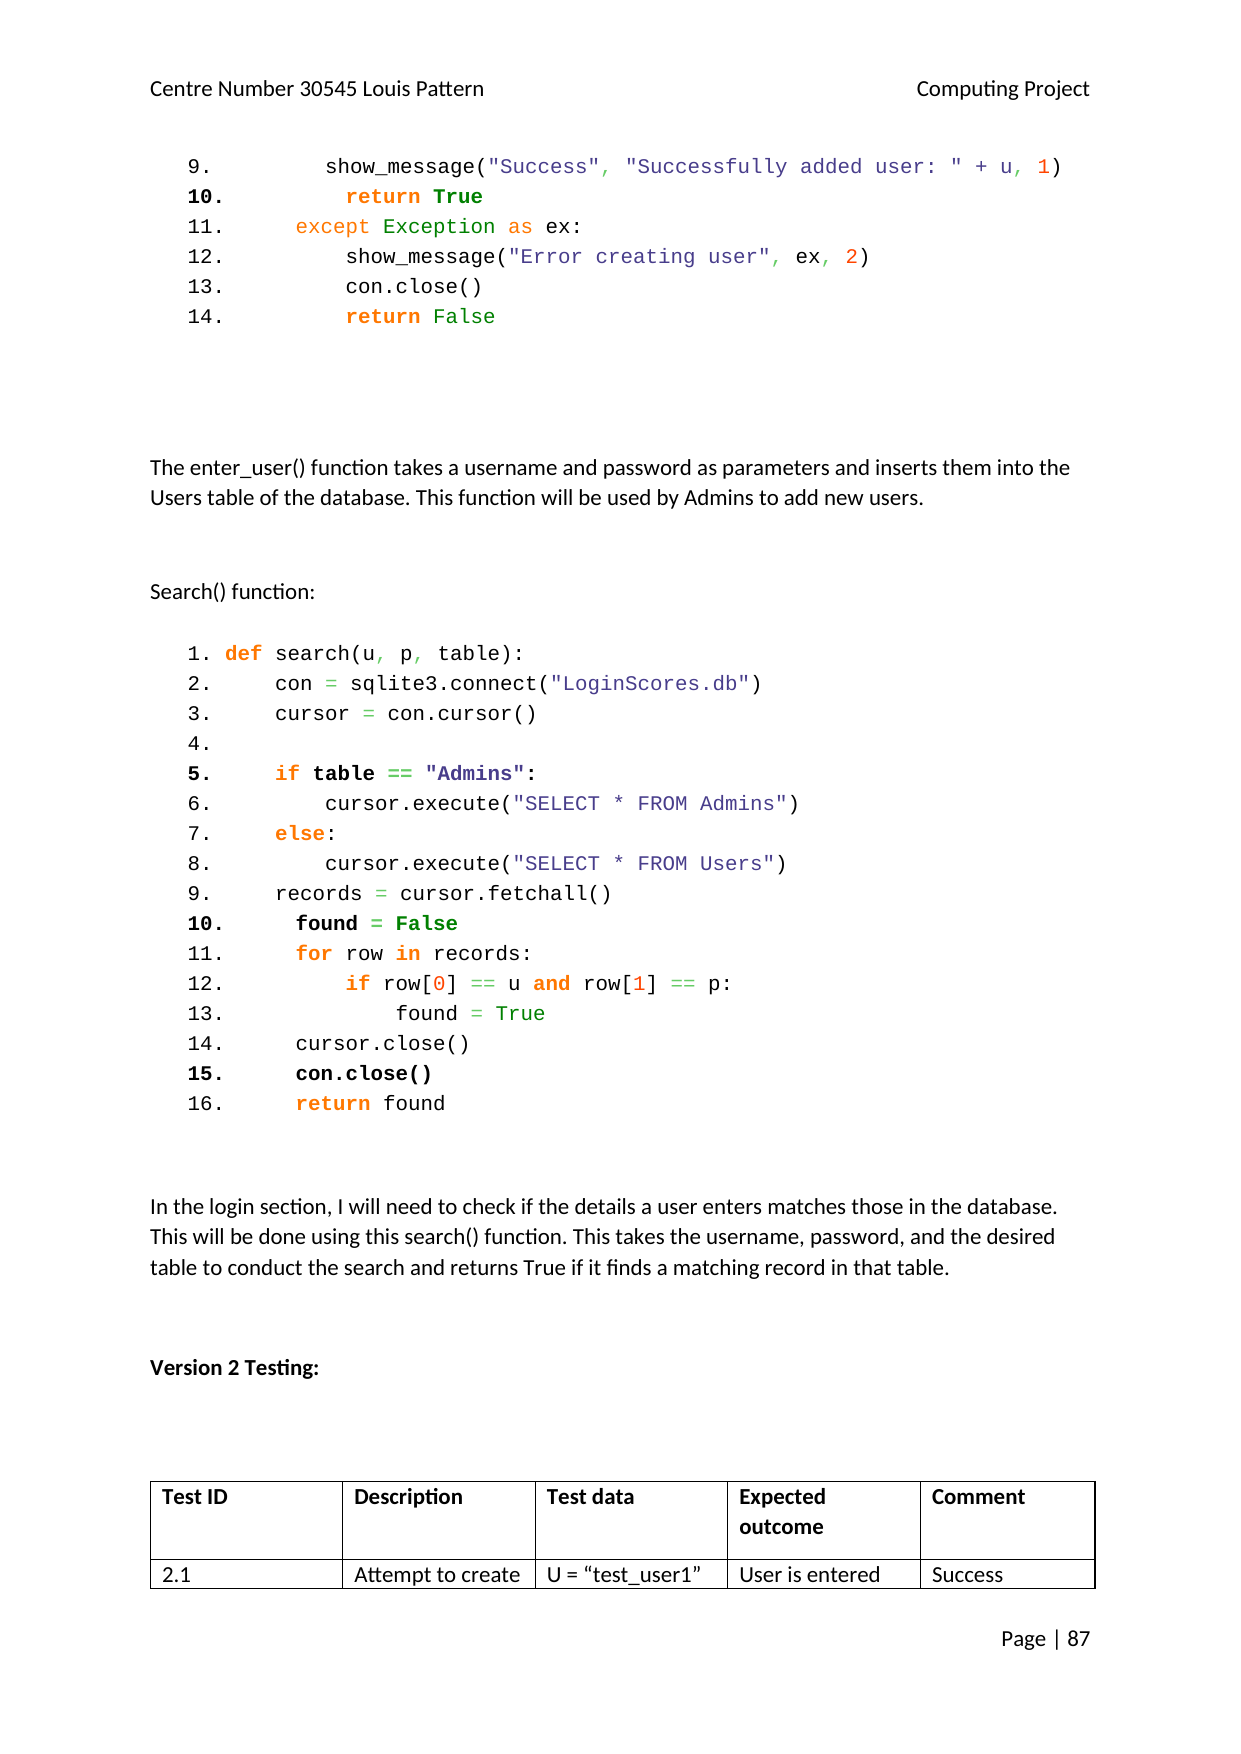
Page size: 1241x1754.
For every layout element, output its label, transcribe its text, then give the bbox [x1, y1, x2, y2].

list cursor.execute("SELECT * FROM Users") [187, 846, 1090, 876]
text In the login section, I will need to check if the details a user enters matches those in the database. This will be done using this search() function. This takes the username, password, and the desired table to conduct the search and returns True if it finds a matching record in that table. [150, 1192, 1090, 1281]
list found = True [187, 996, 1090, 1026]
list show_message("Error creating user", ex, 2) [187, 240, 1090, 270]
list con = sqlite3.connect("LoginScores.db") [187, 666, 1090, 696]
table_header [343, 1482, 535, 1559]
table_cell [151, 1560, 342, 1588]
list if row[0] == u and row[1] == p: [187, 966, 1090, 996]
list def search(u, p, table): [187, 636, 1090, 666]
text The enter_user() function takes a username and password as parameters and inserts them into the Users table of the database. This function will be used by Admins to add new users. [150, 453, 1090, 511]
list records = cursor.fetchall() [187, 876, 1090, 906]
list cursor = con.cursor() [187, 696, 1090, 726]
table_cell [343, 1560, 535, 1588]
text Search() function: [150, 577, 1090, 605]
list show_message("Success", "Successfully added user: " + u, 1) [187, 150, 1090, 180]
list found = False [187, 906, 1090, 936]
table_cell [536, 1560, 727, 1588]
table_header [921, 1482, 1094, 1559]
list for row in records: [187, 936, 1090, 966]
subtitle Version 2 Testing: [150, 1353, 1090, 1381]
list cursor.close() [187, 1026, 1090, 1056]
list return False [187, 300, 1090, 330]
list con.close() [187, 1056, 1090, 1086]
list return True [187, 180, 1090, 210]
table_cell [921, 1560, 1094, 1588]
list con.close() [187, 270, 1090, 300]
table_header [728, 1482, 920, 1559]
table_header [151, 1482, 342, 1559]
list except Exception as ex: [187, 210, 1090, 240]
list if table == "Admins": [187, 756, 1090, 786]
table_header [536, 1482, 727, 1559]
list else: [187, 816, 1090, 846]
list cursor.execute("SELECT * FROM Admins") [187, 786, 1090, 816]
list return found [187, 1086, 1090, 1116]
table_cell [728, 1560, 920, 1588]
